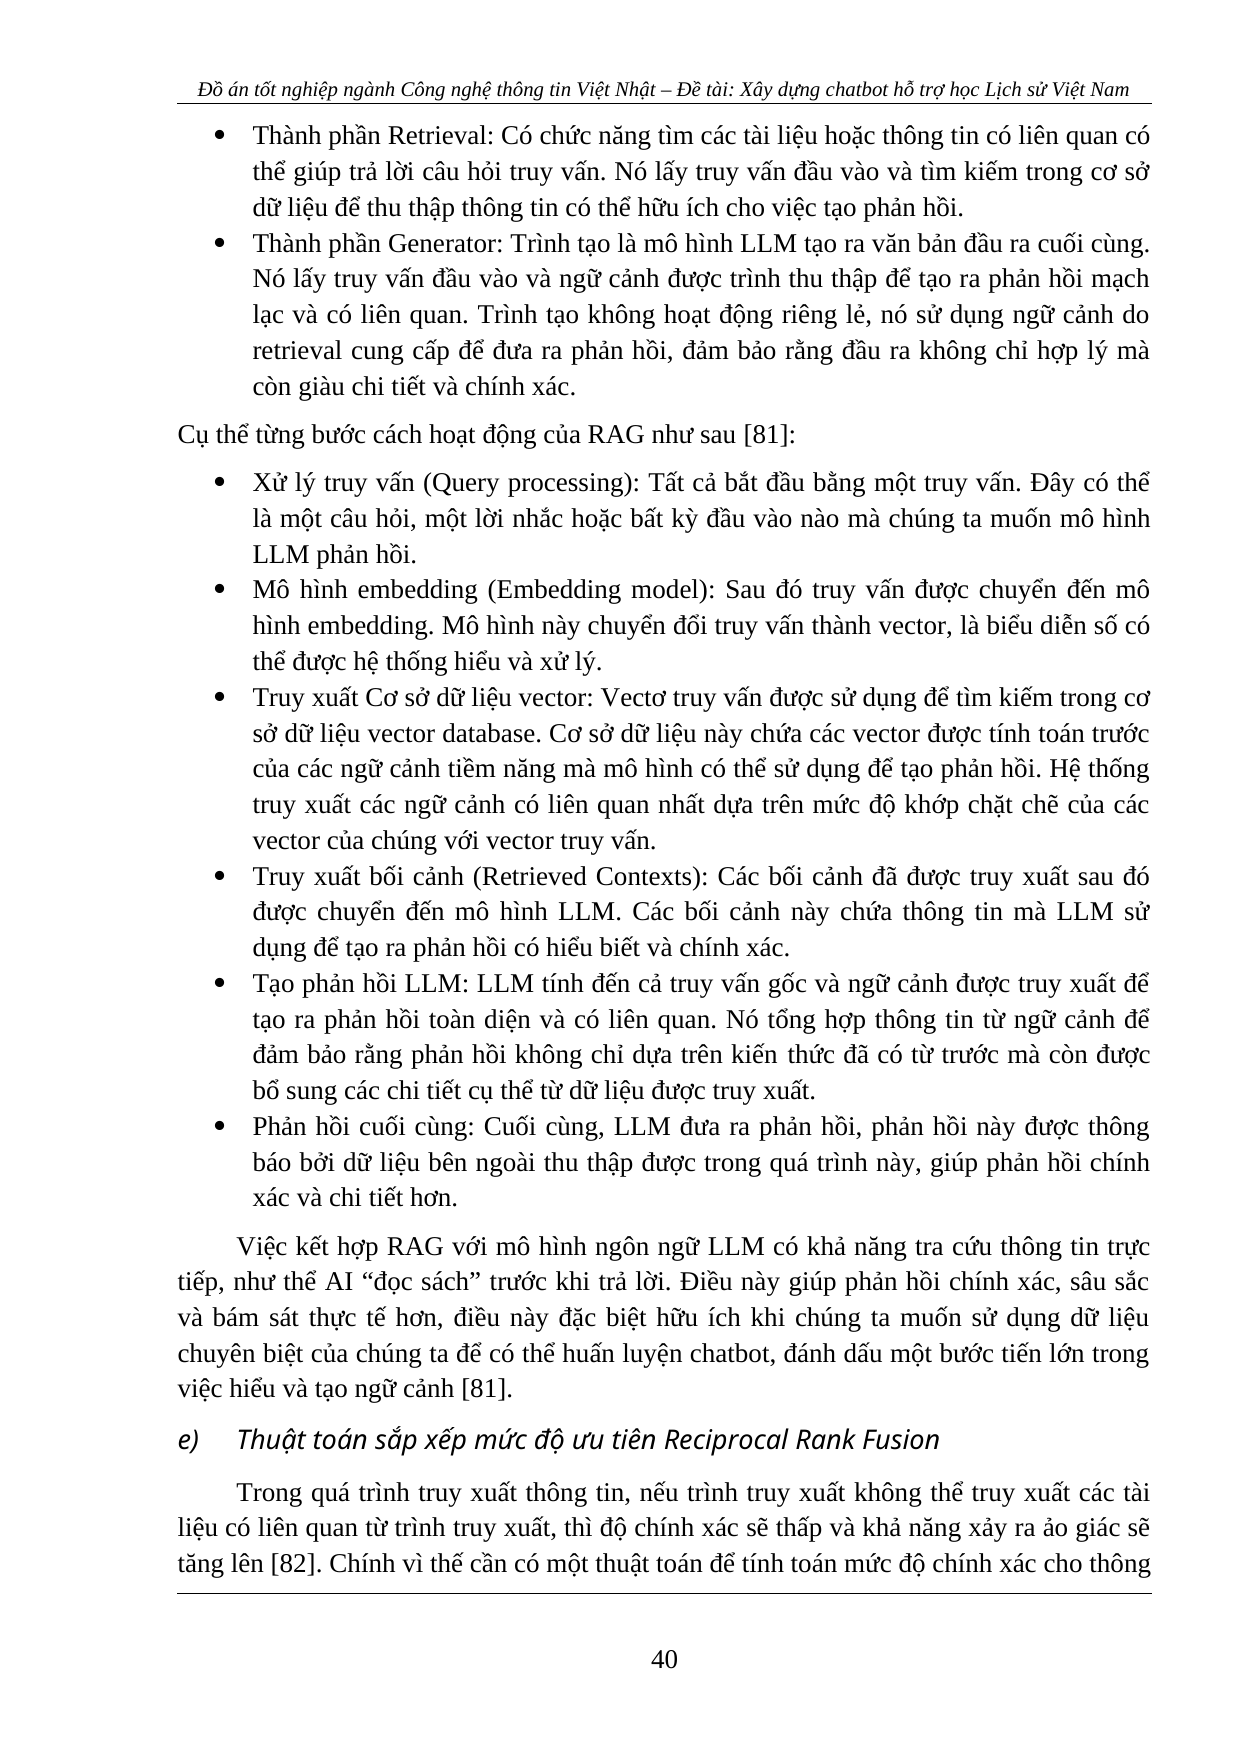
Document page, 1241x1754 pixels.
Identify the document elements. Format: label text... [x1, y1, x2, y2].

list Thành phần Generator: Trình tạo là mô hình LLM tạo ra văn bản đầu ra cuối cùng. Nó lấy truy vấn đầu vào và ngữ cảnh được trình thu thập để tạo ra phản hồi mạch lạc và có liên quan. Trình tạo không hoạt động riêng lẻ, nó sử dụng ngữ cảnh do retrieval cung cấp để đưa ra phản hồi, đảm bảo rằng đầu ra không chỉ hợp lý mà còn giàu chi tiết và chính xác. [215, 227, 1152, 401]
list Xử lý truy vấn (Query processing): Tất cả bắt đầu bằng một truy vấn. Đây có thể là một câu hỏi, một lời nhắc hoặc bất kỳ đầu vào nào mà chúng ta muốn mô hình LLM phản hồi. [215, 466, 1152, 569]
list Truy xuất Cơ sở dữ liệu vector: Vectơ truy vấn được sử dụng để tìm kiếm trong cơ sở dữ liệu vector database. Cơ sở dữ liệu này chứa các vector được tính toán trước của các ngữ cảnh tiềm năng mà mô hình có thể sử dụng để tạo phản hồi. Hệ thống truy xuất các ngữ cảnh có liên quan nhất dựa trên mức độ khớp chặt chẽ của các vector của chúng với vector truy vấn. [215, 681, 1152, 855]
list Mô hình embedding (Embedding model): Sau đó truy vấn được chuyển đến mô hình embedding. Mô hình này chuyển đổi truy vấn thành vector, là biểu diễn số có thể được hệ thống hiểu và xử lý. [215, 573, 1152, 676]
list Thành phần Retrieval: Có chức năng tìm các tài liệu hoặc thông tin có liên quan có thể giúp trả lời câu hỏi truy vấn. Nó lấy truy vấn đầu vào và tìm kiếm trong cơ sở dữ liệu để thu thập thông tin có thể hữu ích cho việc tạo phản hồi. [215, 119, 1152, 222]
list Phản hồi cuối cùng: Cuối cùng, LLM đưa ra phản hồi, phản hồi này được thông báo bởi dữ liệu bên ngoài thu thập được trong quá trình này, giúp phản hồi chính xác và chi tiết hơn. [215, 1110, 1152, 1213]
text Việc kết hợp RAG với mô hình ngôn ngữ LLM có khả năng tra cứu thông tin trực tiếp, như thể AI “đọc sách” trước khi trả lời. Điều này giúp phản hồi chính xác, sâu sắc và bám sát thực tế hơn, điều này đặc biệt hữu ích khi chúng ta muốn sử dụng dữ liệu chuyên biệt của chúng ta để có thể huấn luyện chatbot, đánh dấu một bước tiến lớn trong việc hiểu và tạo ngữ cảnh . [177, 1230, 1152, 1404]
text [177, 1476, 1152, 1578]
list Tạo phản hồi LLM: LLM tính đến cả truy vấn gốc và ngữ cảnh được truy xuất để tạo ra phản hồi toàn diện và có liên quan. Nó tổng hợp thông tin từ ngữ cảnh để đảm bảo rằng phản hồi không chỉ dựa trên kiến ​​thức đã có từ trước mà còn được bổ sung các chi tiết cụ thể từ dữ liệu được truy xuất. [215, 967, 1152, 1105]
subtitle Thuật toán sắp xếp mức độ ưu tiên Reciprocal Rank Fusion [177, 1421, 1152, 1458]
text Cụ thể từng bước cách hoạt động của RAG như sau : [177, 418, 1152, 449]
list Truy xuất bối cảnh (Retrieved Contexts): Các bối cảnh đã được truy xuất sau đó được chuyển đến mô hình LLM. Các bối cảnh này chứa thông tin mà LLM sử dụng để tạo ra phản hồi có hiểu biết và chính xác. [215, 859, 1152, 962]
